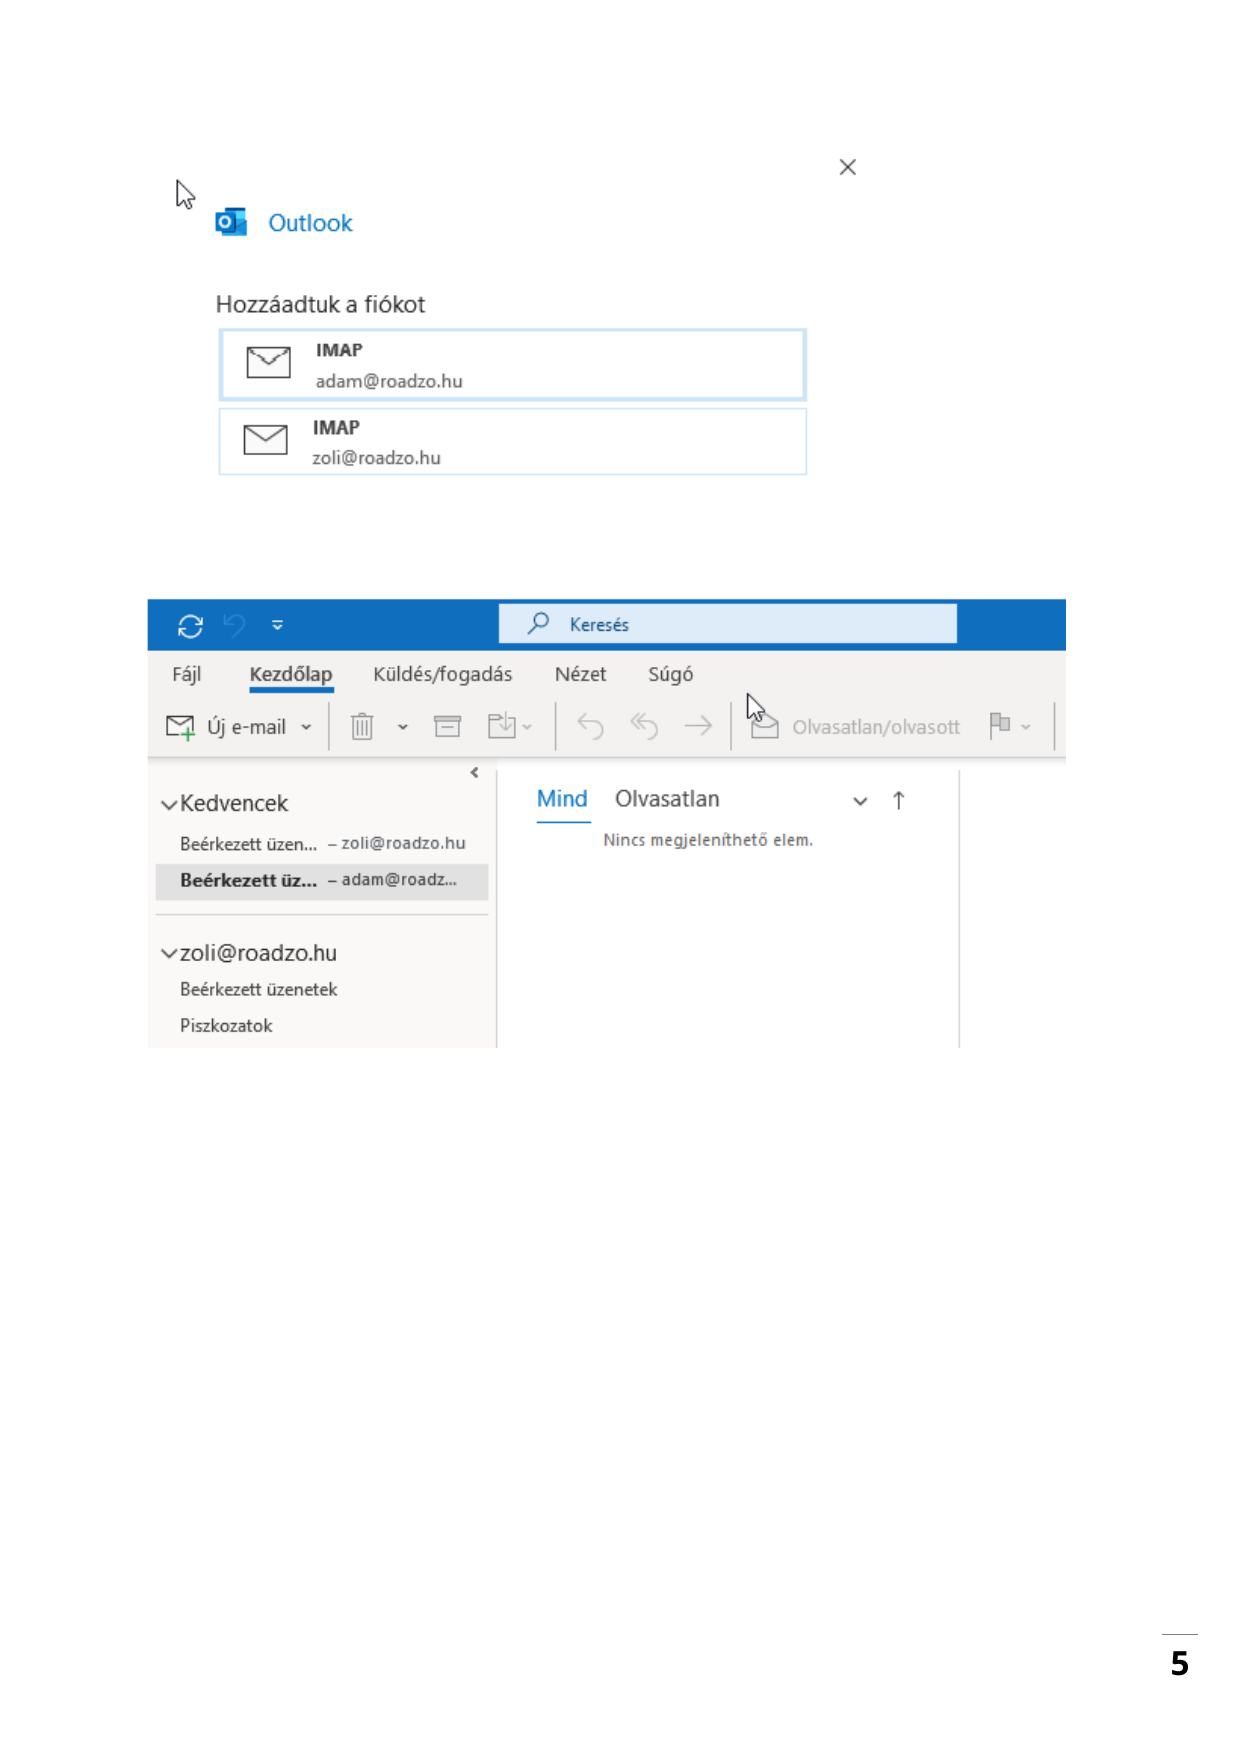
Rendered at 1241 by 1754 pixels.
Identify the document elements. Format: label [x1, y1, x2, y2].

picture [147, 598, 1066, 1048]
picture [147, 147, 878, 559]
